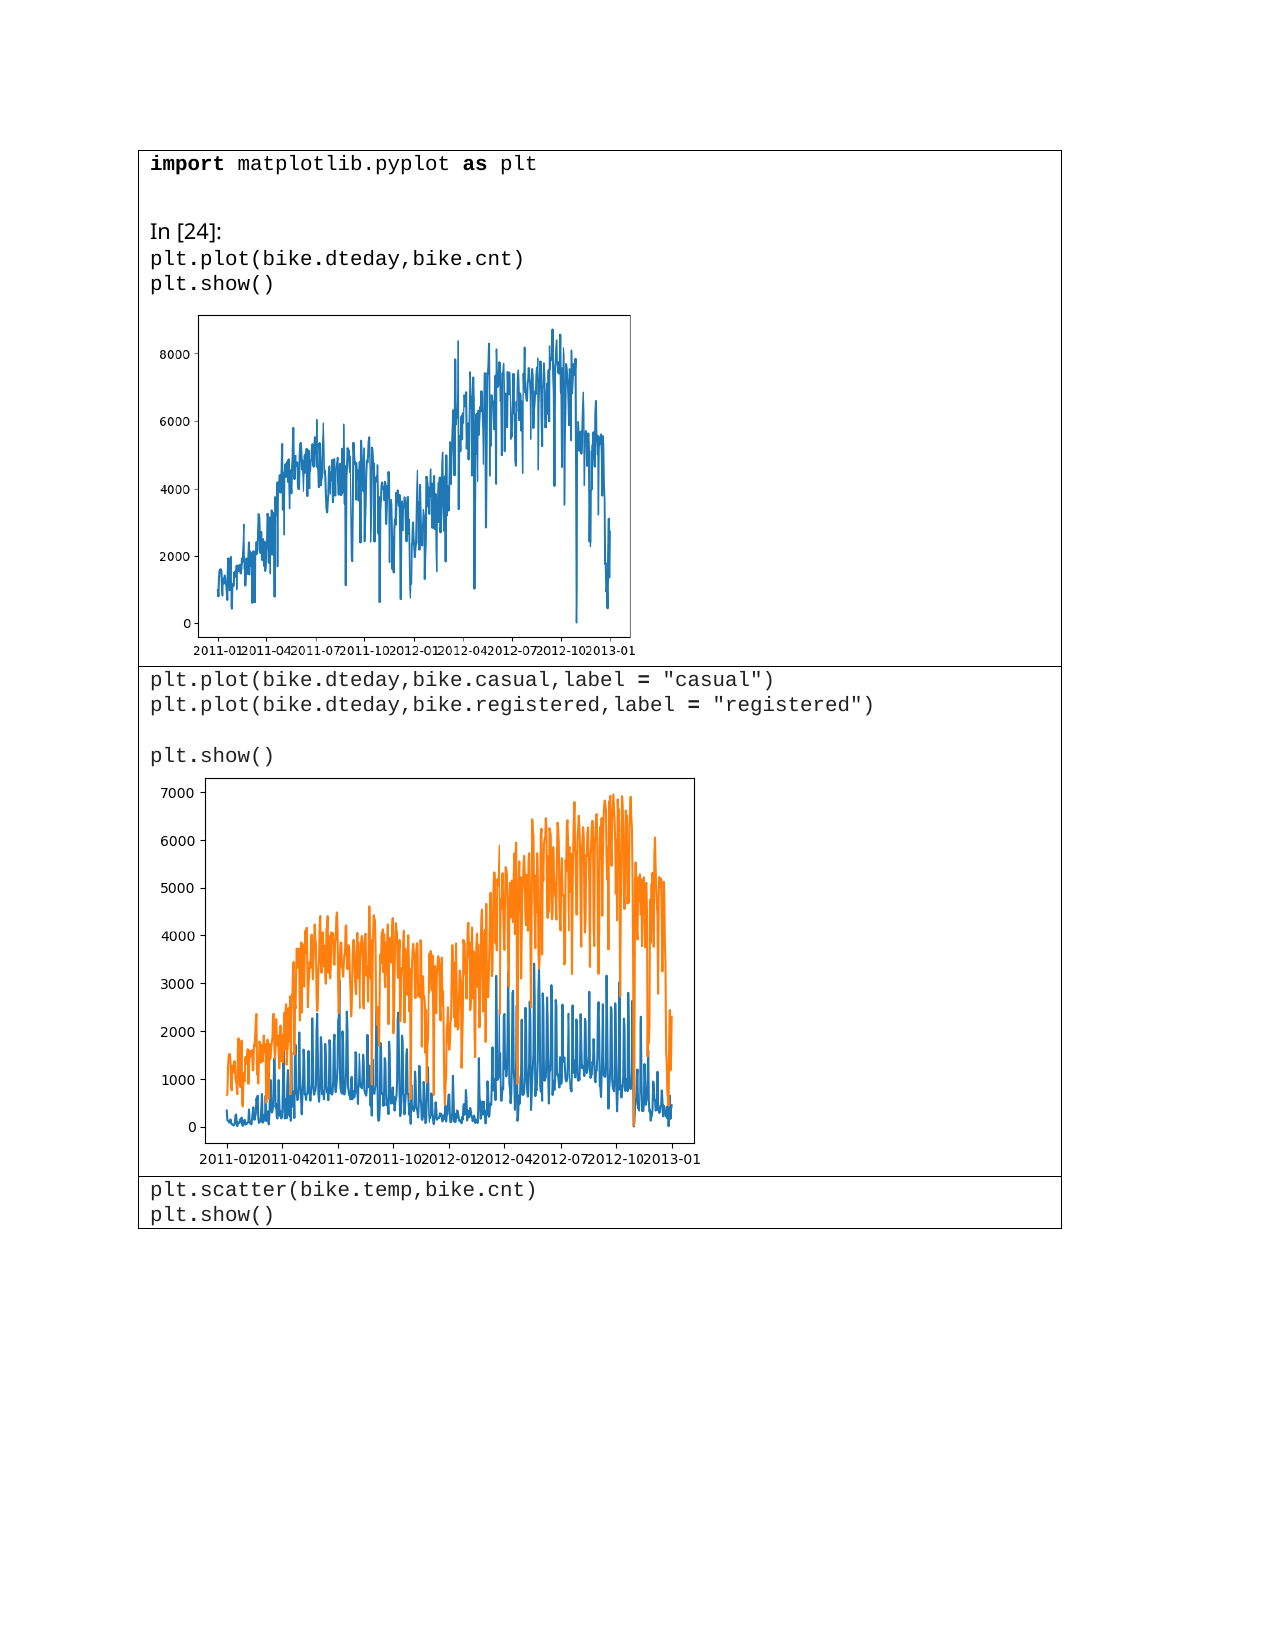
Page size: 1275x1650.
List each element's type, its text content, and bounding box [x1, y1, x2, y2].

picture [150, 768, 710, 1176]
table_cell plt.plot(bike.dteday,bike.casual,label = "casual") plt.plot(bike.dteday,bike.registered,label = "registered") plt.show() [139, 667, 1061, 1176]
picture [150, 306, 644, 666]
table_cell import matplotlib.pyplot as plt In [24]: plt.plot(bike.dteday,bike.cnt) plt.show() [139, 151, 1061, 666]
table_cell plt.scatter(bike.temp,bike.cnt) plt.show() [139, 1177, 1061, 1228]
